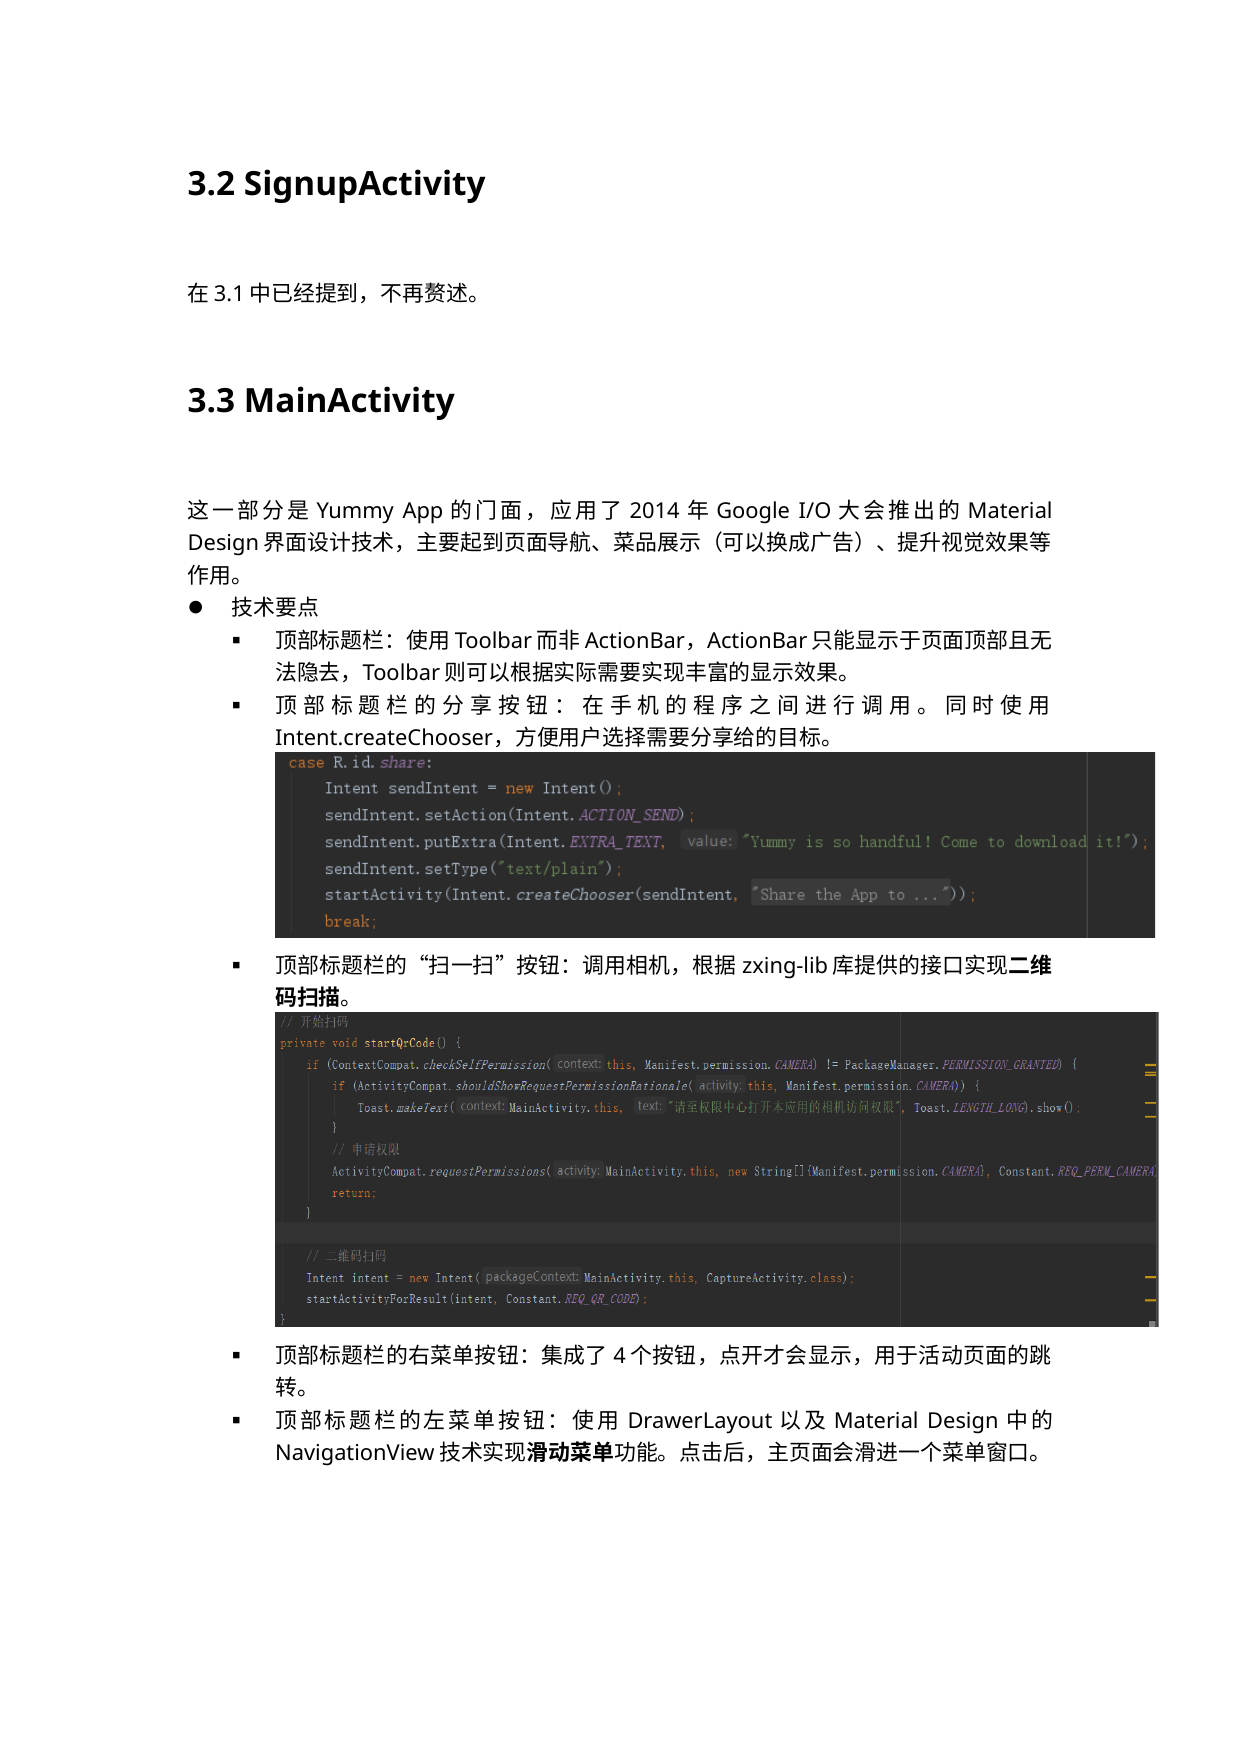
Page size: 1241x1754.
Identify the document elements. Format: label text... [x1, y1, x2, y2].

text 这一部分是Yummy App的门面，应用了2014年Google I/O大会推出的Material Design界面设计技术，主要起到页面导航、菜品展示（可以换成广告）、提升视觉效果等作用。 [187, 492, 1053, 590]
list 顶部标题栏的分享按钮：在手机的程序之间进行调用。同时使用Intent.createChooser，方便用户选择需要分享给的目标。 [231, 687, 1053, 752]
subtitle 3.3 MainActivity [187, 367, 1053, 432]
picture [275, 1012, 1159, 1327]
picture [275, 752, 1155, 938]
list 顶部标题栏的右菜单按钮：集成了4个按钮，点开才会显示，用于活动页面的跳转。 [231, 1337, 1053, 1402]
subtitle 3.2 SignupActivity [187, 150, 1053, 215]
list 技术要点 [187, 590, 1053, 622]
list 顶部标题栏：使用Toolbar而非ActionBar，ActionBar只能显示于页面顶部且无法隐去，Toolbar则可以根据实际需要实现丰富的显示效果。 [231, 622, 1053, 687]
text 在3.1中已经提到，不再赘述。 [187, 275, 1053, 308]
list 顶部标题栏的“扫一扫”按钮：调用相机，根据zxing-lib库提供的接口实现二维码扫描。 [231, 947, 1053, 1012]
list 顶部标题栏的左菜单按钮：使用DrawerLayout以及Material Design中的NavigationView技术实现滑动菜单功能。点击后，主页面会滑进一个菜单窗口。 [231, 1402, 1053, 1467]
